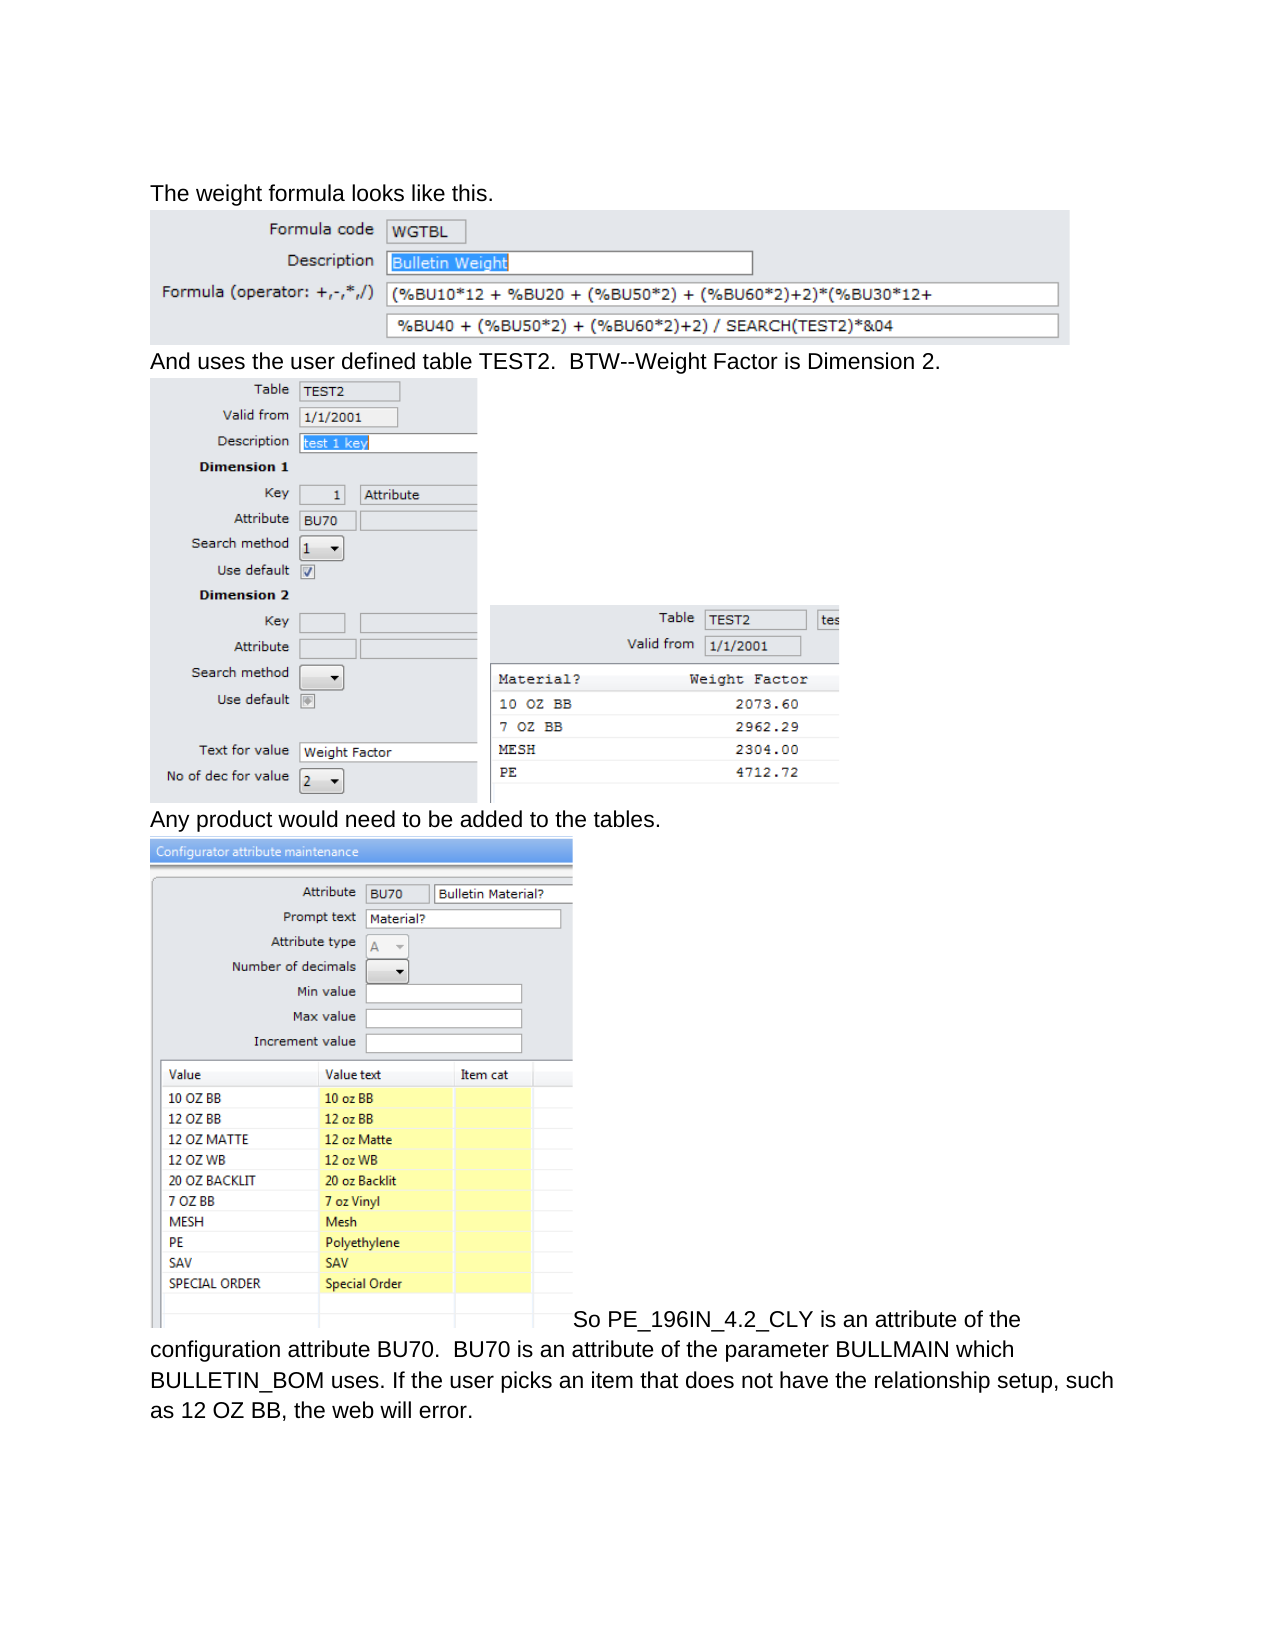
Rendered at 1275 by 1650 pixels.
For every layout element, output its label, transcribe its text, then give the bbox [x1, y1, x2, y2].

text Any product would need to be added to the tables. [150, 806, 1125, 833]
text The weight formula looks like this. [150, 180, 1125, 207]
text And uses the user defined table TEST2. BTW--Weight Factor is Dimension 2. [150, 348, 1125, 375]
picture [490, 605, 840, 803]
picture [150, 210, 1070, 345]
picture [150, 378, 478, 803]
picture [150, 836, 573, 1328]
